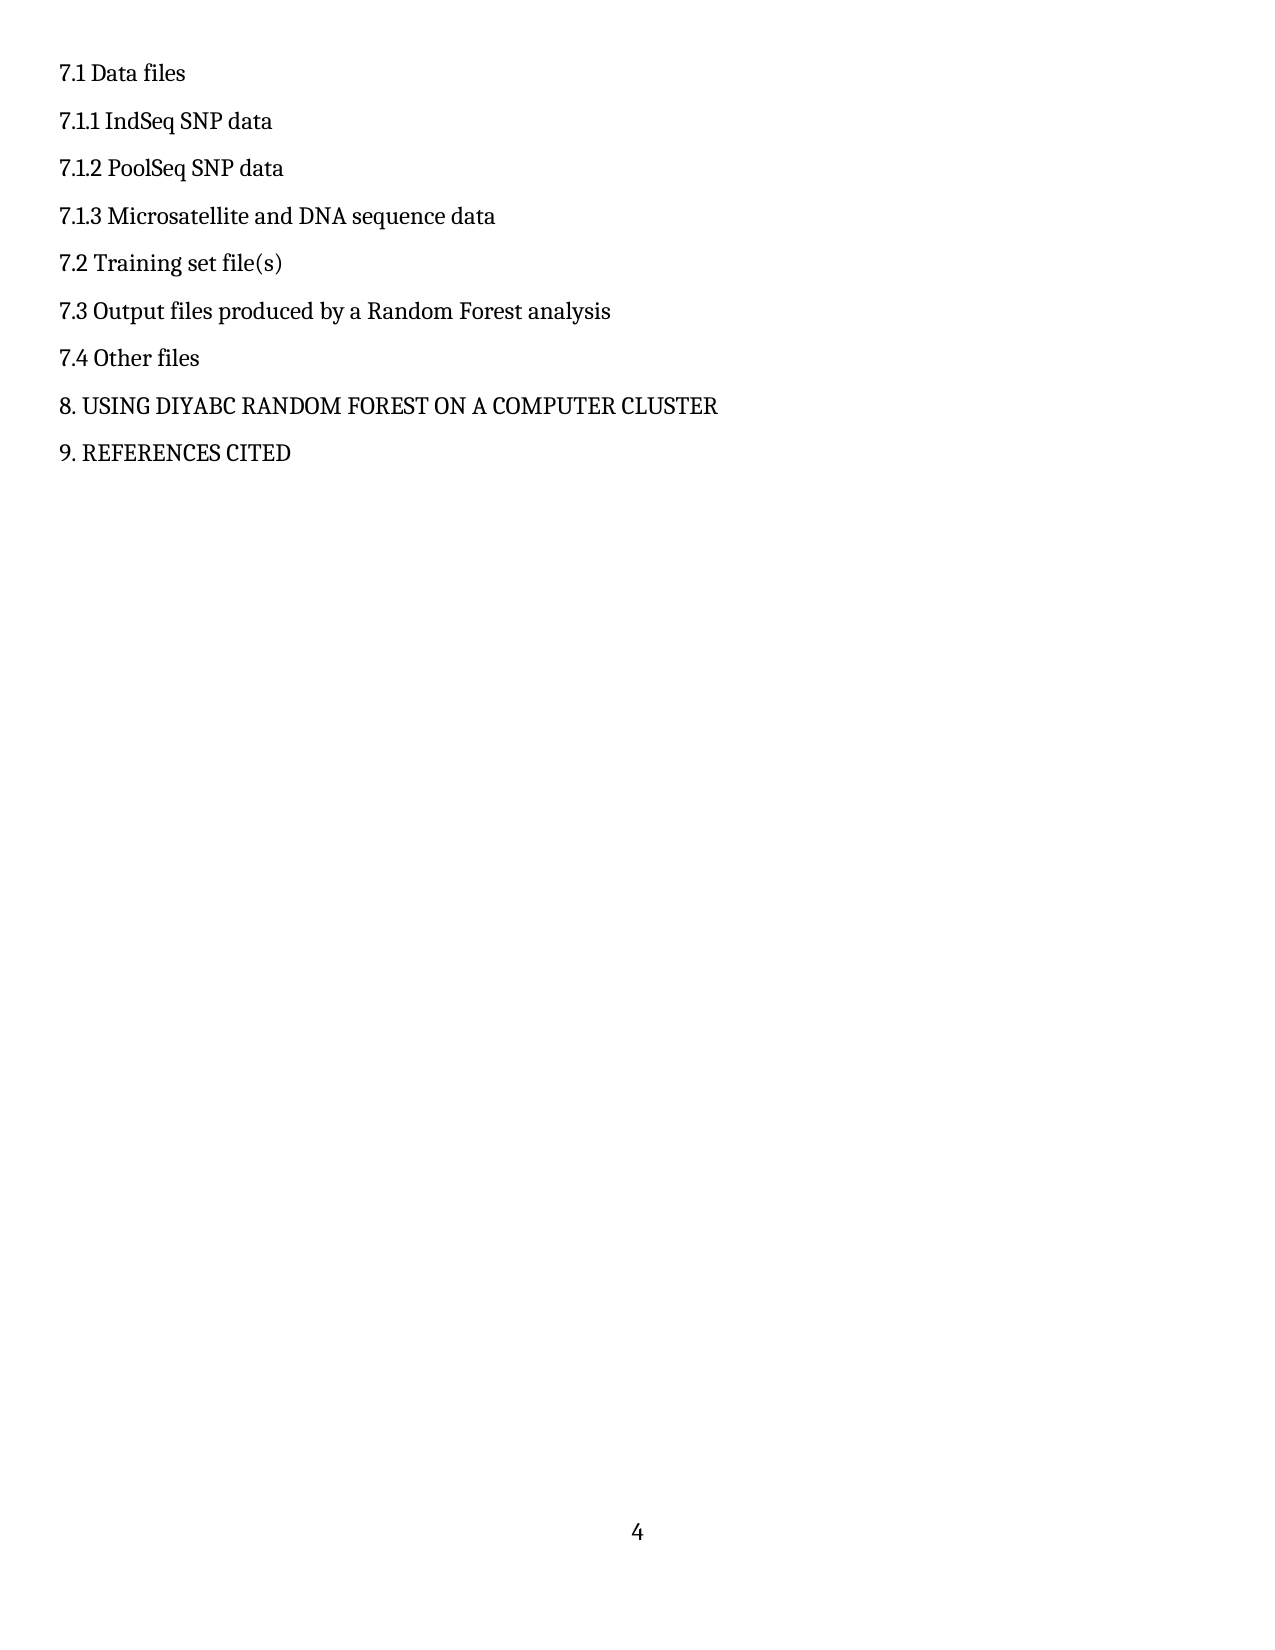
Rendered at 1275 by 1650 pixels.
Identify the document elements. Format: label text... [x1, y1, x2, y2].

text 7.4 Other files [59, 344, 1216, 373]
text 7.1.1 IndSeq SNP data [59, 107, 1216, 135]
text 7.3 Output files produced by a Random Forest analysis [59, 297, 1216, 325]
text 8. USING DIYABC RANDOM FOREST ON A COMPUTER CLUSTER [59, 392, 1216, 420]
text 7.2 Training set file(s) [59, 249, 1216, 278]
text 7.1.2 PoolSeq SNP data [59, 154, 1216, 183]
text 7.1 Data files [59, 59, 1216, 88]
text 7.1.3 Microsatellite and DNA sequence data [59, 202, 1216, 230]
text 9. REFERENCES CITED [59, 439, 1216, 468]
